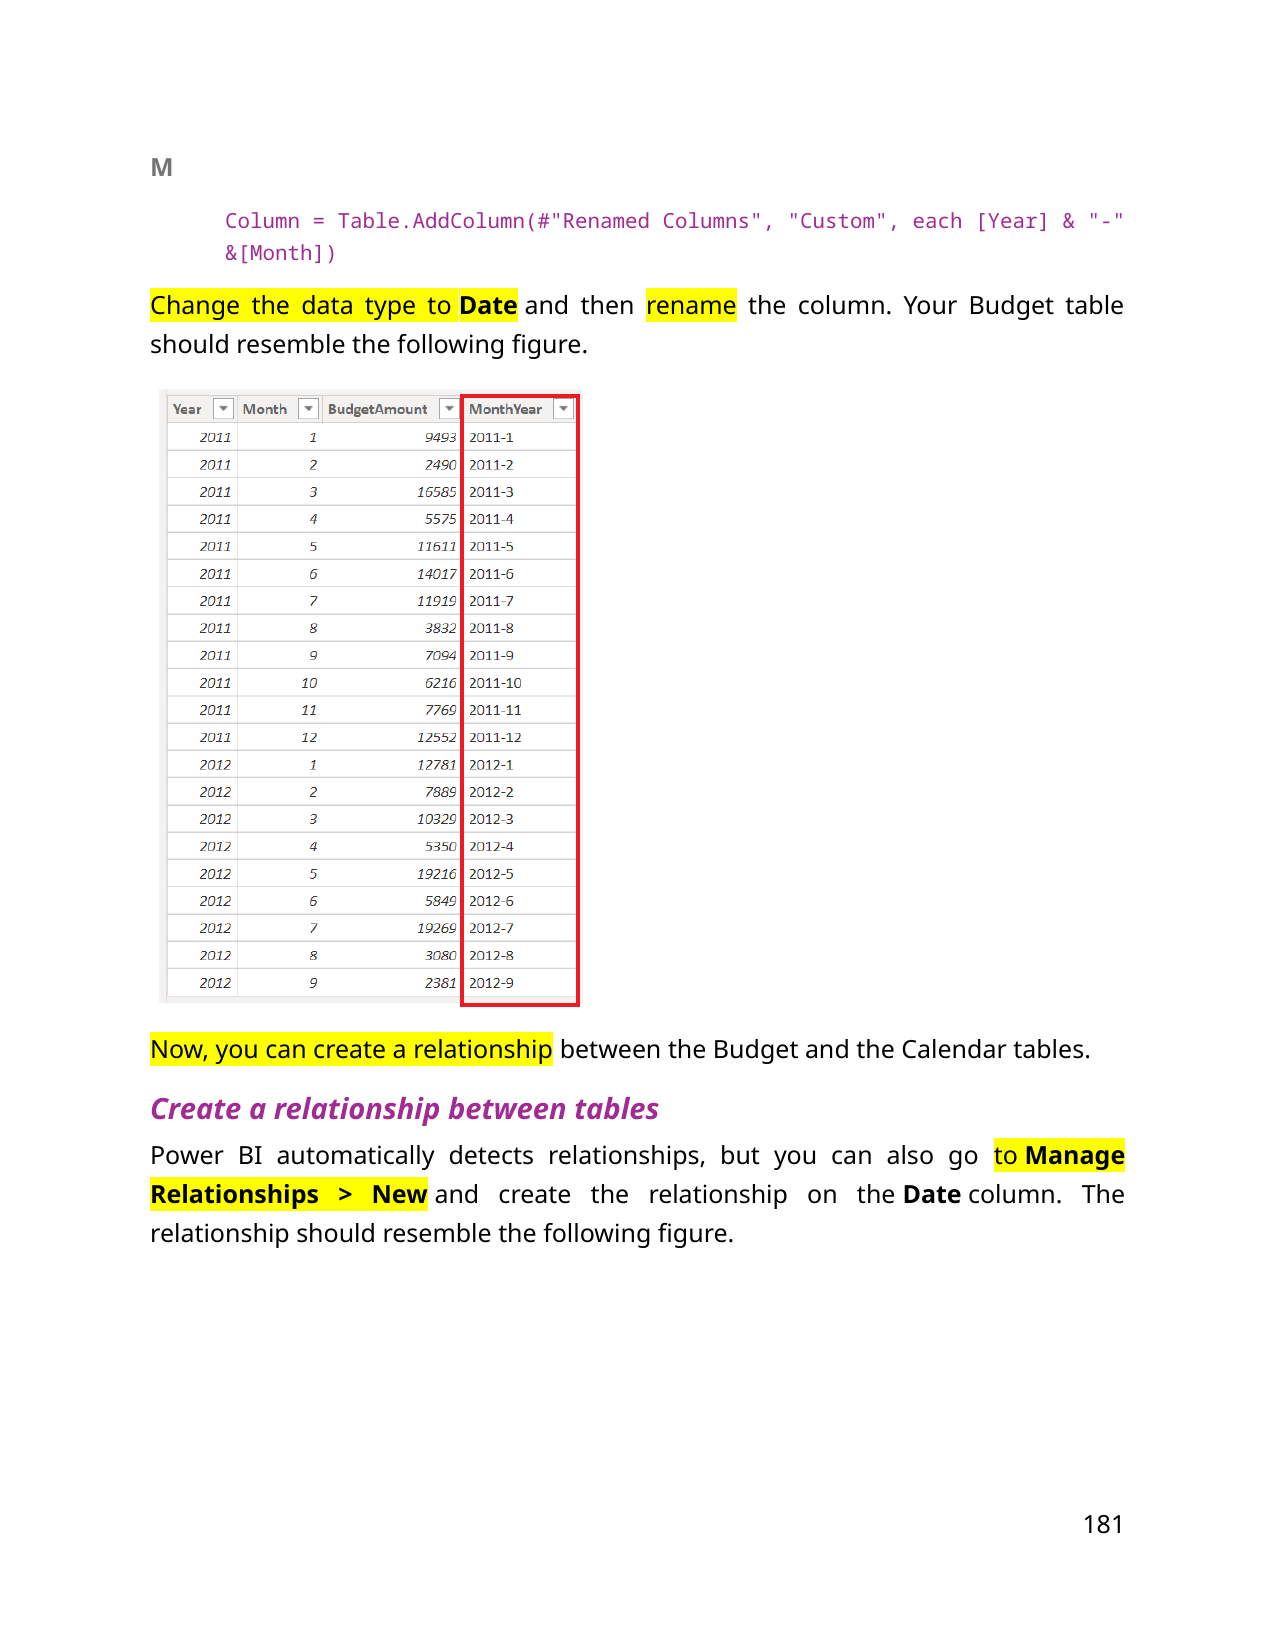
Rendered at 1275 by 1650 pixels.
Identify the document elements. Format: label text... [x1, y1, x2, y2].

subtitle Create a relationship between tables [150, 1088, 1125, 1128]
text M [150, 150, 1125, 184]
text Power BI automatically detects relationships, but you can also go to Manage Relationships > New and create the relationship on the Date column. The relationship should resemble the following figure. [150, 1138, 1125, 1250]
text Now, you can create a relationship between the Budget and the Calendar tables. [553, 1032, 1125, 1066]
text Change the data type to Date and then rename the column. Your Budget table should resemble the following figure. [150, 288, 1125, 361]
picture [150, 382, 600, 1011]
text Column = Table.AddColumn(#"Renamed Columns", "Custom", each [Year] & "-" &[Month]) [225, 206, 1125, 267]
